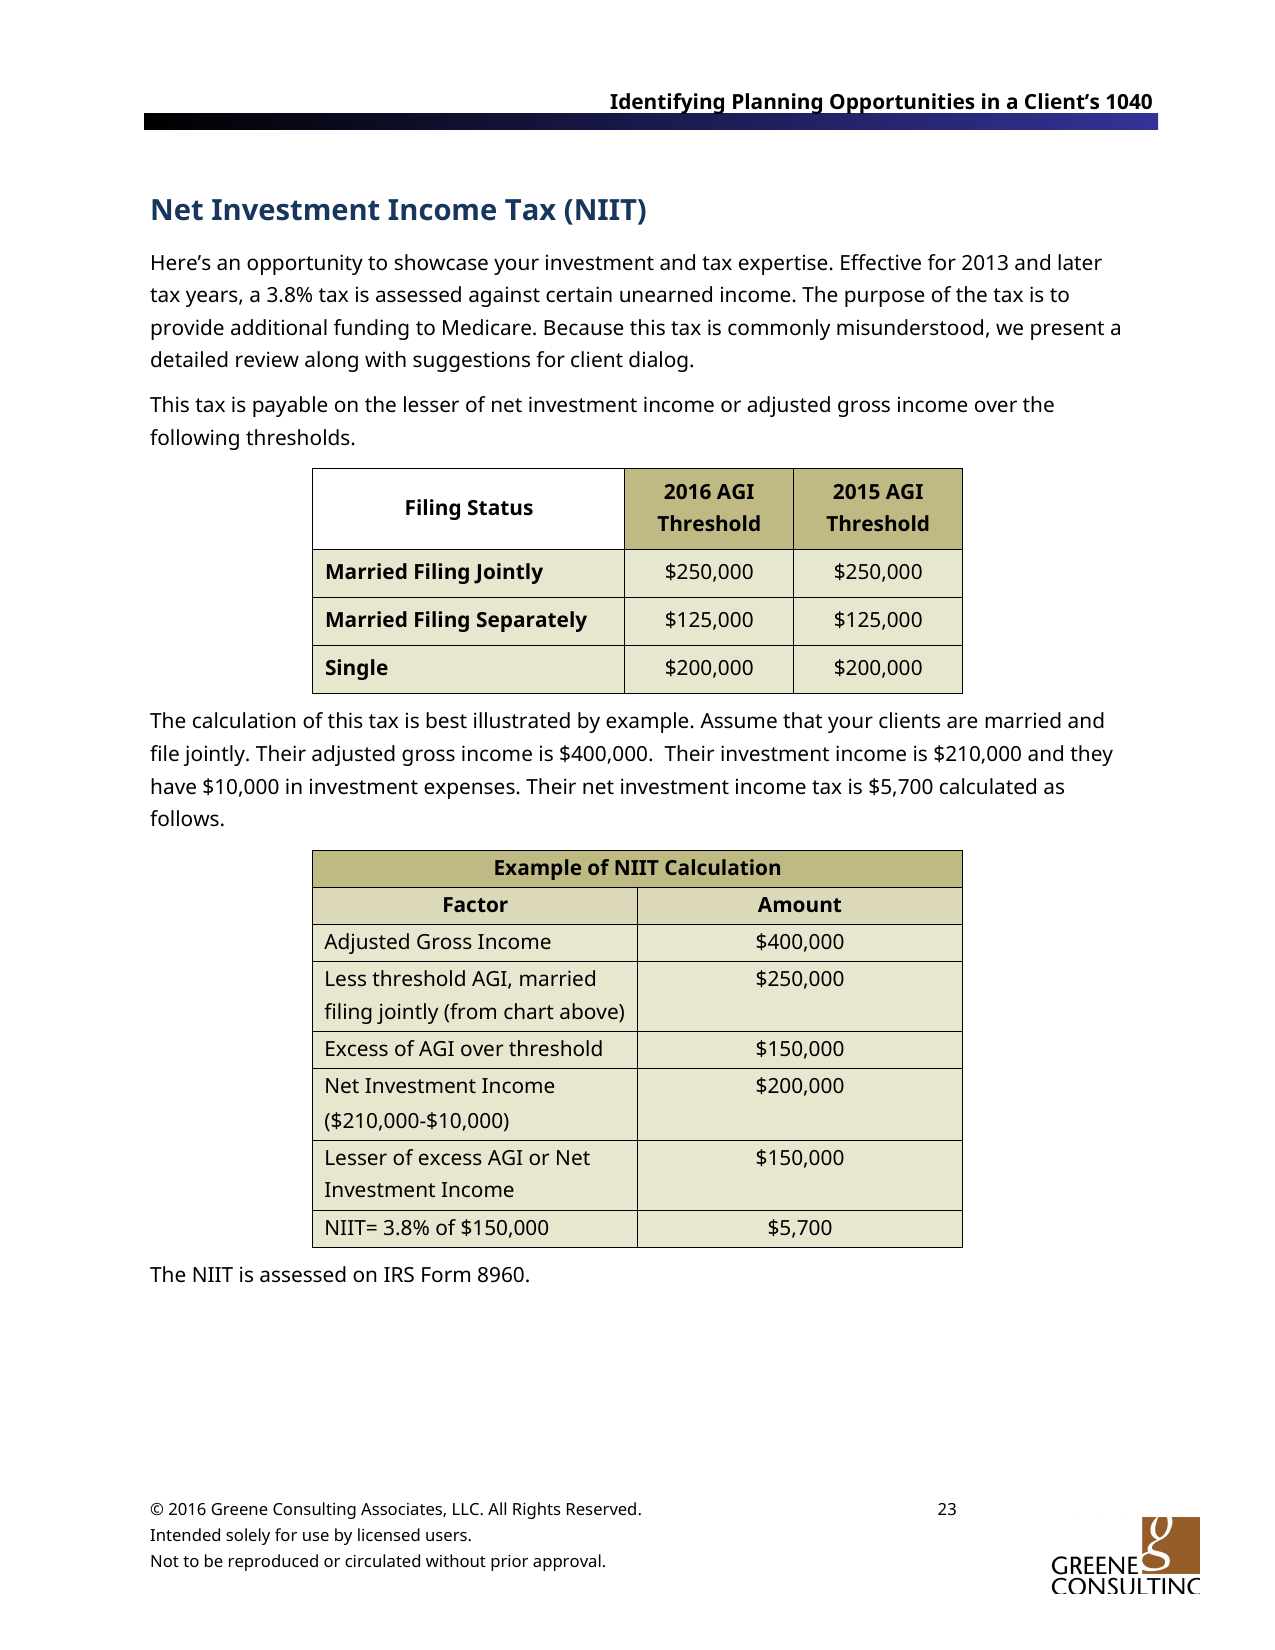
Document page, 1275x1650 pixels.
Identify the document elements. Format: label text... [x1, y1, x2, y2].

table_cell $200,000 [625, 646, 793, 693]
table_cell Less threshold AGI, married filing jointly (from chart above) [313, 962, 637, 1031]
table_cell $125,000 [625, 598, 793, 645]
text This tax is payable on the lesser of net investment income or adjusted gross income over the following thresholds. [150, 391, 1125, 452]
table_cell $200,000 [794, 646, 962, 693]
text Here’s an opportunity to showcase your investment and tax expertise. Effective for 2013 and later tax years, a 3.8% tax is assessed against certain unearned income. The purpose of the tax is to provide additional funding to Medicare. Because this tax is commonly misunderstood, we present a detailed review along with suggestions for client dialog. [150, 248, 1125, 374]
text The NIIT is assessed on IRS Form 8960. [150, 1260, 1125, 1289]
table_cell Adjusted Gross Income [313, 925, 637, 961]
table_cell $250,000 [625, 550, 793, 597]
subtitle Net Investment Income Tax (NIIT) [150, 189, 1125, 229]
table_cell $250,000 [794, 550, 962, 597]
table_cell Lesser of excess AGI or Net Investment Income [313, 1141, 637, 1210]
table_header Example of NIIT Calculation [313, 851, 962, 887]
table_cell Amount [638, 888, 962, 924]
table_header 2016 AGI Threshold [625, 469, 793, 549]
table_cell $200,000 [638, 1069, 962, 1140]
table_cell $400,000 [638, 925, 962, 961]
table_cell Factor [313, 888, 637, 924]
table_header 2015 AGI Threshold [794, 469, 962, 549]
picture [1050, 1517, 1200, 1593]
table_cell $5,700 [638, 1211, 962, 1247]
table_cell $250,000 [638, 962, 962, 1031]
table_cell Married Filing Jointly [313, 550, 624, 597]
table_cell $150,000 [638, 1032, 962, 1068]
table_cell $125,000 [794, 598, 962, 645]
table_cell Single [313, 646, 624, 693]
text The calculation of this tax is best illustrated by example. Assume that your clients are married and file jointly. Their adjusted gross income is $400,000. Their investment income is $210,000 and they have $10,000 in investment expenses. Their net investment income tax is $5,700 calculated as follows. [150, 707, 1125, 833]
table_cell NIIT= 3.8% of $150,000 [313, 1211, 637, 1247]
table_header Filing Status [313, 469, 624, 549]
table_cell Net Investment Income ($210,000-$10,000) [313, 1069, 637, 1140]
table_cell Married Filing Separately [313, 598, 624, 645]
table_cell Excess of AGI over threshold [313, 1032, 637, 1068]
table_cell $150,000 [638, 1141, 962, 1210]
